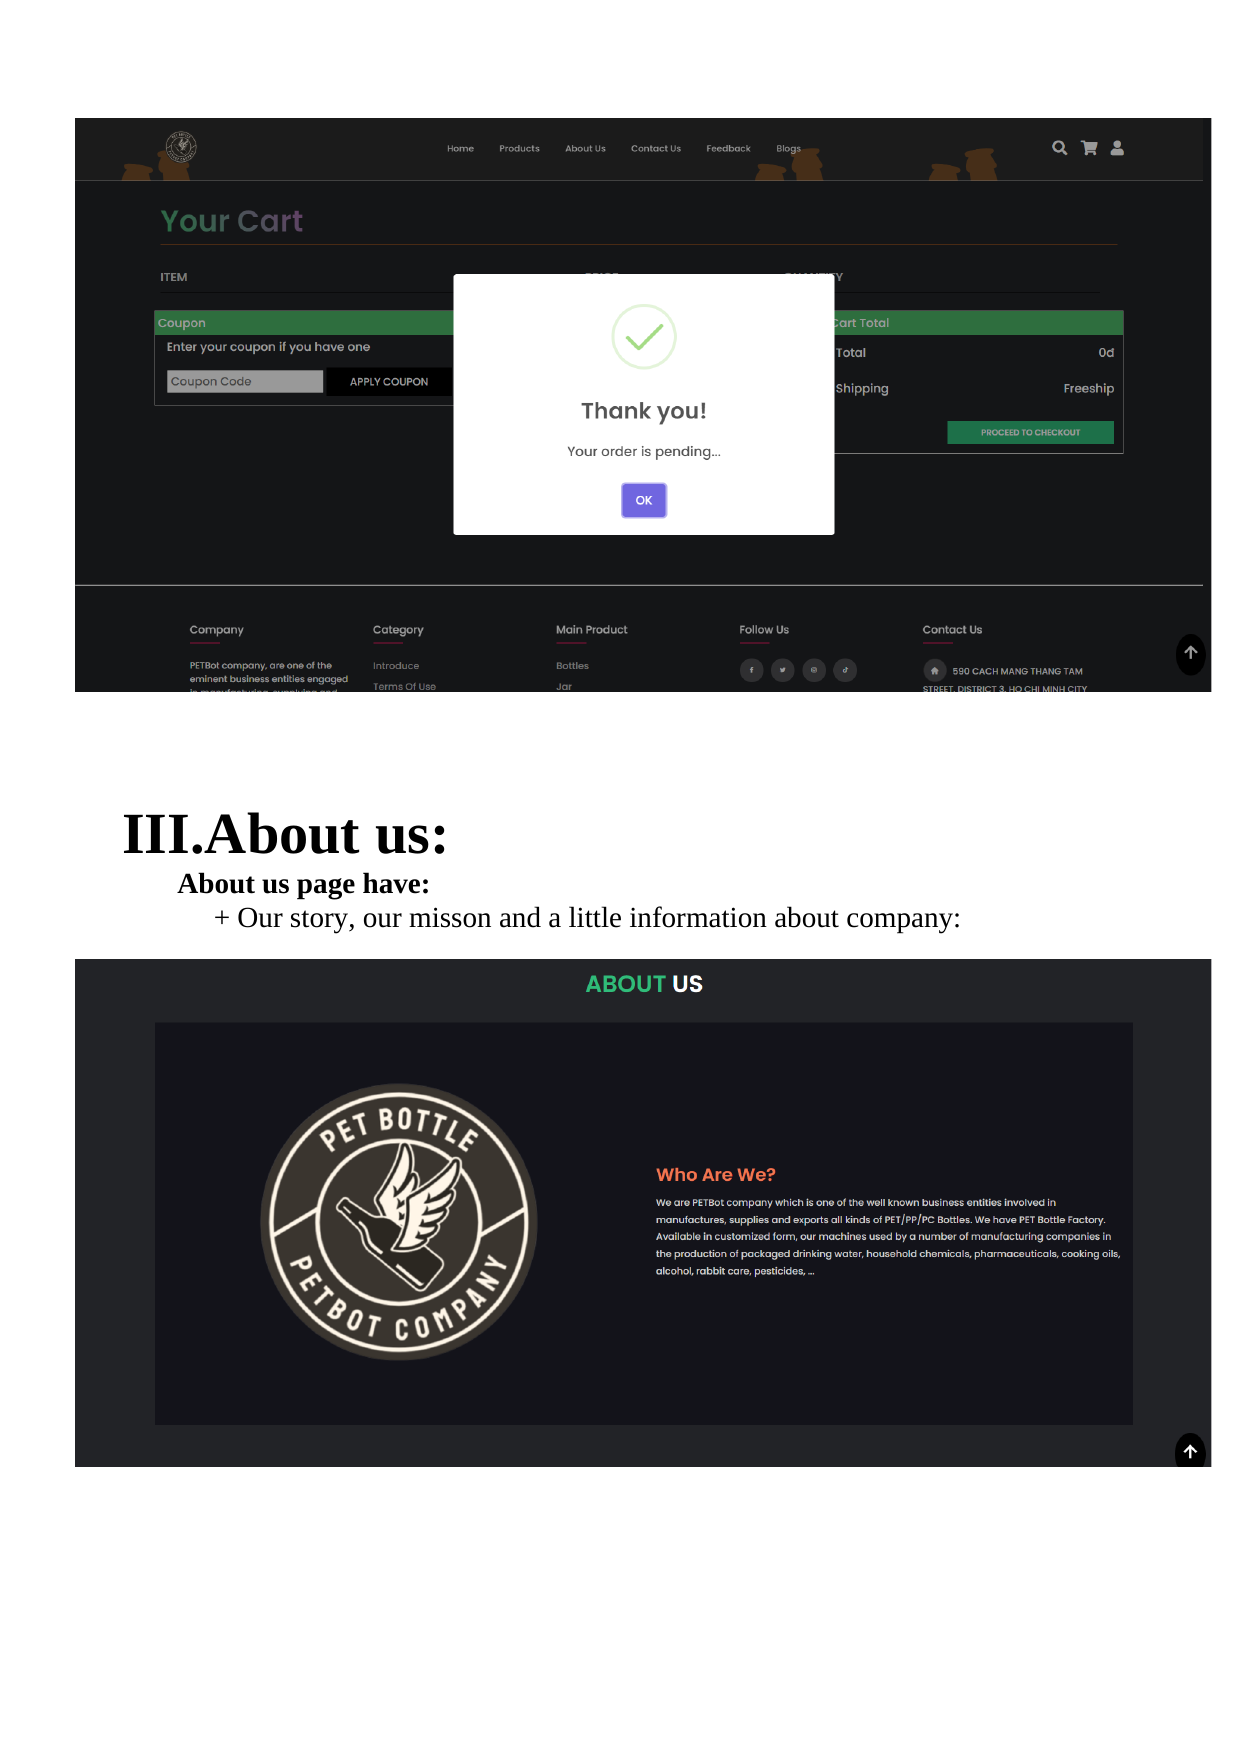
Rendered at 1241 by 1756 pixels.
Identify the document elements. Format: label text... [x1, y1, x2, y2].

text About us page have: [75, 866, 1211, 900]
text + Our story, our misson and a little information about company: [75, 900, 1211, 933]
picture [75, 118, 1212, 692]
subtitle III.About us: [122, 799, 1211, 866]
picture [75, 959, 1212, 1467]
